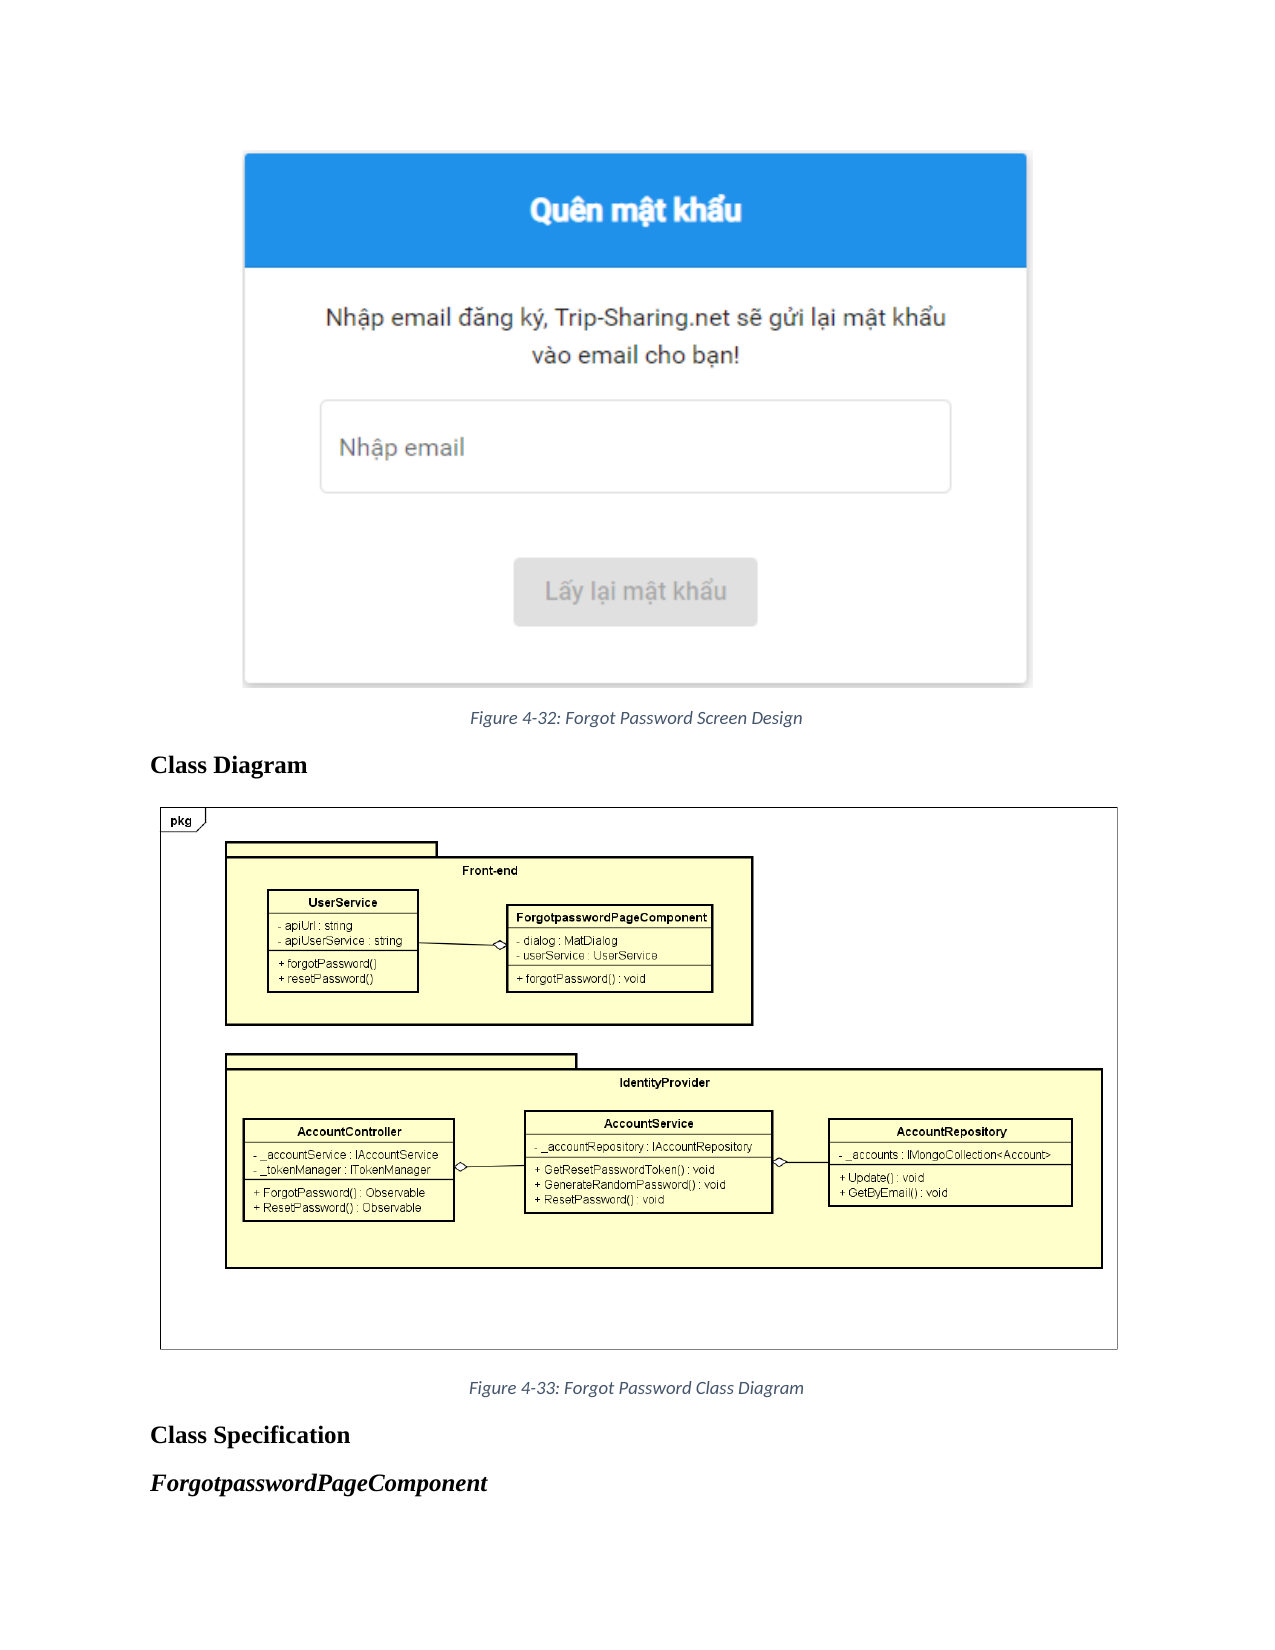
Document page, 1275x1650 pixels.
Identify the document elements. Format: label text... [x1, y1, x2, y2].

text ForgotpasswordPageComponent [150, 1468, 1125, 1496]
picture [242, 150, 1033, 688]
picture [150, 797, 1125, 1358]
text Figure 4-32: Forgot Password Screen Design [150, 706, 1125, 729]
text Figure 4-33: Forgot Password Class Diagram [150, 1376, 1125, 1399]
text Class Diagram [150, 750, 1125, 779]
text Class Specification [150, 1420, 1125, 1449]
